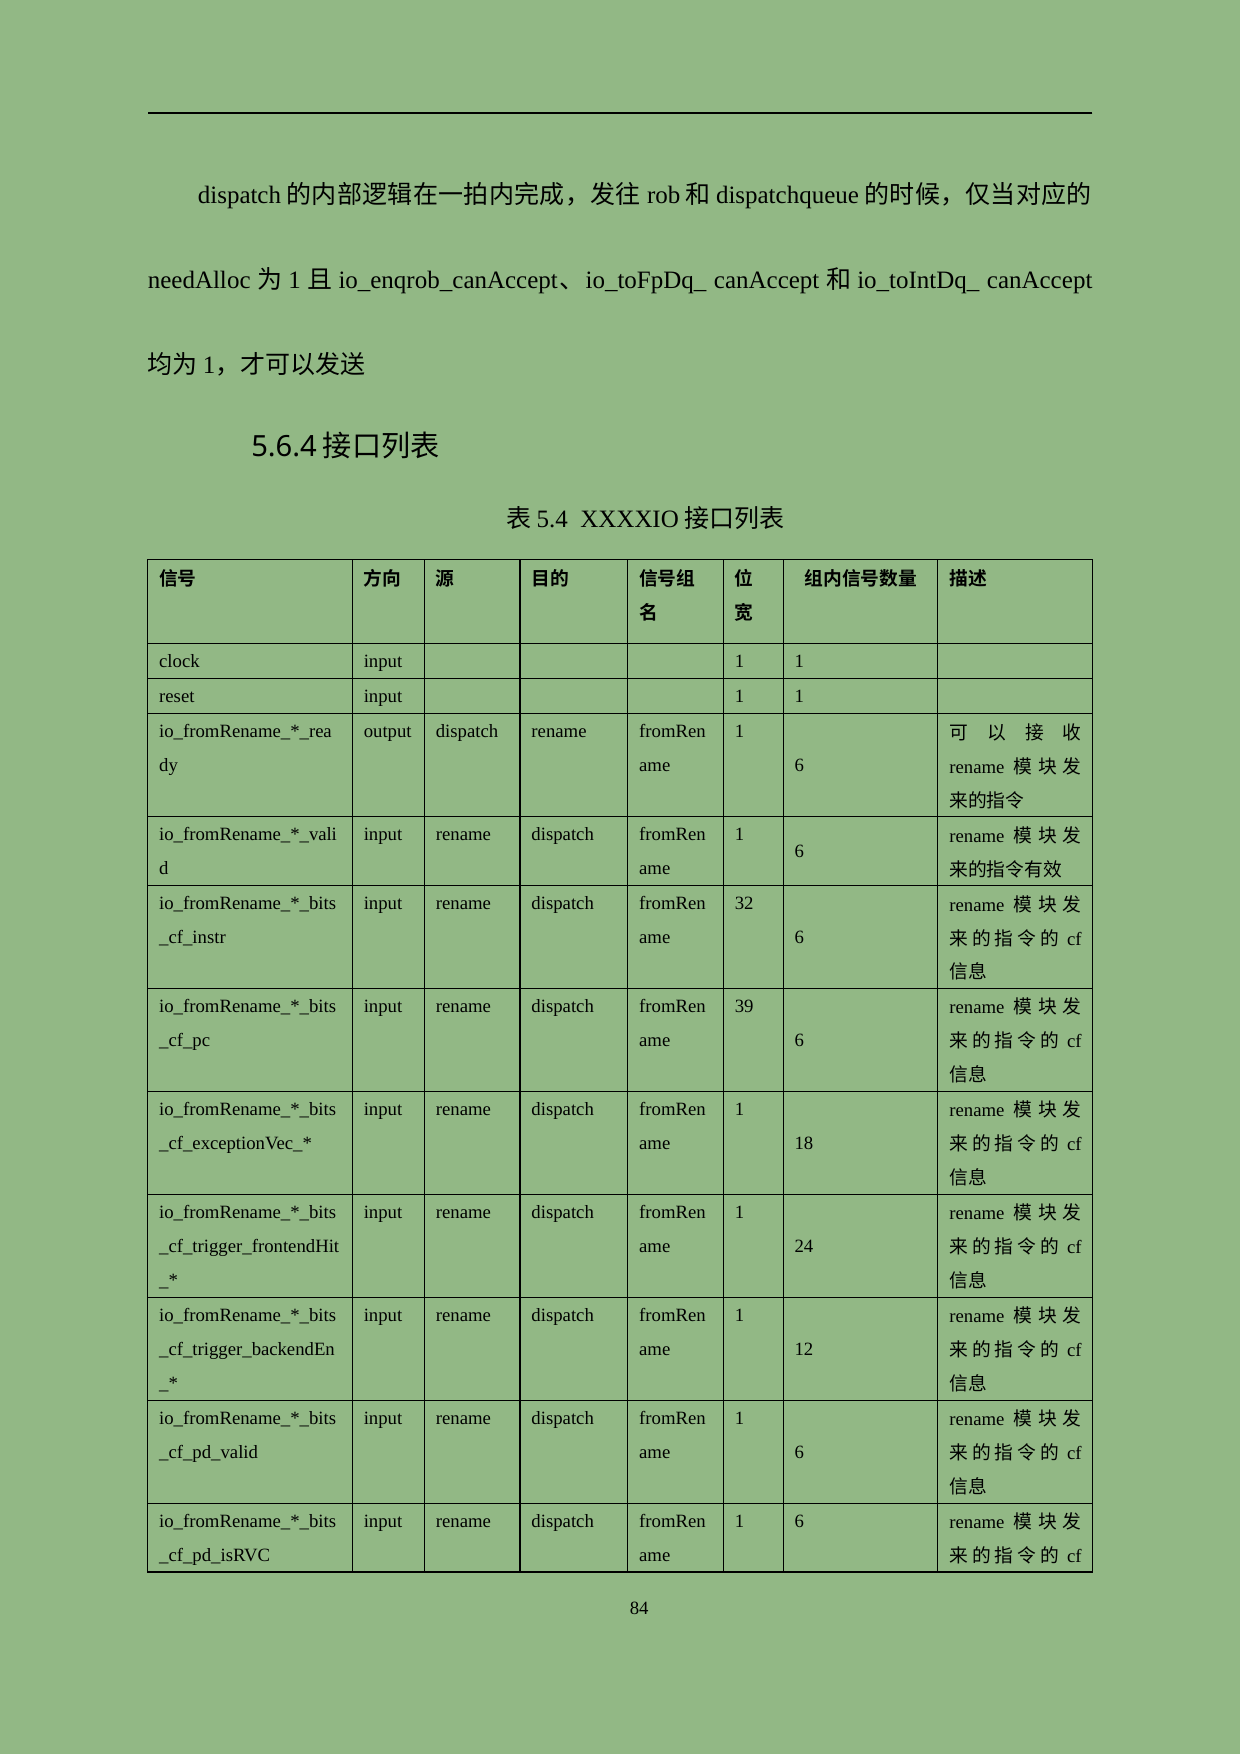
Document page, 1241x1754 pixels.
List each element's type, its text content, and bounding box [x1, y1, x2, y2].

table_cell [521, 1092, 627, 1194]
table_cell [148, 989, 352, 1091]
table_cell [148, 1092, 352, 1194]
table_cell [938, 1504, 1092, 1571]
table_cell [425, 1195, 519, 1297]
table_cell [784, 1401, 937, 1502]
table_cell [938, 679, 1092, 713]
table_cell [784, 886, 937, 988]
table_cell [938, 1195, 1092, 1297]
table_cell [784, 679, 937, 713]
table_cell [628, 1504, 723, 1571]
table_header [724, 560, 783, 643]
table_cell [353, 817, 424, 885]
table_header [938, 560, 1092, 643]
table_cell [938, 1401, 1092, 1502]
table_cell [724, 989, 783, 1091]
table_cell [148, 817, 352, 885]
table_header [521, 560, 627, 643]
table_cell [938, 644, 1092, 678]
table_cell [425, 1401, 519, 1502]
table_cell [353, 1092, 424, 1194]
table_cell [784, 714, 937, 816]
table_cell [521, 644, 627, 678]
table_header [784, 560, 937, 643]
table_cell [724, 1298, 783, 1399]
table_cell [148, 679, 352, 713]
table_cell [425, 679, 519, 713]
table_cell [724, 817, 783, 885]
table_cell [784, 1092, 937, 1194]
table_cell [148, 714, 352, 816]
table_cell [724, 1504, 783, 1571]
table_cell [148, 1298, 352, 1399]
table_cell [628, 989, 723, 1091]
text dispatch的内部逻辑在一拍内完成，发往rob和dispatchqueue的时候，仅当对应的needAlloc为1且io_enqrob_canAccept、io_toFpDq_ canAccept和io_toIntDq_ canAccept均为1，才可以发送 [148, 159, 1092, 397]
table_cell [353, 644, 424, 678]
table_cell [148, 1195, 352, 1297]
text 表5.4 XXXXIO接口列表 [148, 482, 1092, 550]
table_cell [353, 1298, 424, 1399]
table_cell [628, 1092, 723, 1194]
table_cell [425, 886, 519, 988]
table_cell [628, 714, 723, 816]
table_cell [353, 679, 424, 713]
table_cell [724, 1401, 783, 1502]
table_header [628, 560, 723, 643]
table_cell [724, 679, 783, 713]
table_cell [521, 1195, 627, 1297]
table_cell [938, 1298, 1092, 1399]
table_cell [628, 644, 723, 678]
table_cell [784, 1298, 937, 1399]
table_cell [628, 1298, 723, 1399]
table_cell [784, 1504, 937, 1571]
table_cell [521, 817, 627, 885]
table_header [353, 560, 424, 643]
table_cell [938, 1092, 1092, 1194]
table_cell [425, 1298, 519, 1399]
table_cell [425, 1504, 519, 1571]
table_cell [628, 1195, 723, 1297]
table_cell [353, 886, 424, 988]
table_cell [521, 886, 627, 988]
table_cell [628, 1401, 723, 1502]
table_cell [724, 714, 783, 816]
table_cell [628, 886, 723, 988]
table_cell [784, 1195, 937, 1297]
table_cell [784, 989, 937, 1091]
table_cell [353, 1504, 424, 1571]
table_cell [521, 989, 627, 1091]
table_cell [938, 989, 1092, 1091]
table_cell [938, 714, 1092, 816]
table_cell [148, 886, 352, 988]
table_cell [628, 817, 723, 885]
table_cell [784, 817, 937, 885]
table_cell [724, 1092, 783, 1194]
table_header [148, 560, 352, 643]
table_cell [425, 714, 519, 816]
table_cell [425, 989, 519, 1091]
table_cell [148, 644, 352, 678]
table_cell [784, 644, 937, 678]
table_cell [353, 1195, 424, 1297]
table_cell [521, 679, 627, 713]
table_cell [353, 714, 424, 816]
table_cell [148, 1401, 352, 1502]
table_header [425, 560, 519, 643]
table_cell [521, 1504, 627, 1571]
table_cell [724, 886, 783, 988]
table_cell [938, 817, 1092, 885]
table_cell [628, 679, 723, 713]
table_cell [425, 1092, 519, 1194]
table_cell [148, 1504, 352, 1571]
text 接口列表 [251, 423, 1092, 465]
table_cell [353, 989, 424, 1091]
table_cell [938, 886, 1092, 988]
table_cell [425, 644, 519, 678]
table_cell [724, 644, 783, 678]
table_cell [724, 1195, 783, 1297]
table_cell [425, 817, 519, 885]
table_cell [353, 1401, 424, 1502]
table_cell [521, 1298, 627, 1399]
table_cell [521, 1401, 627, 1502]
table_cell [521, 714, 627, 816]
